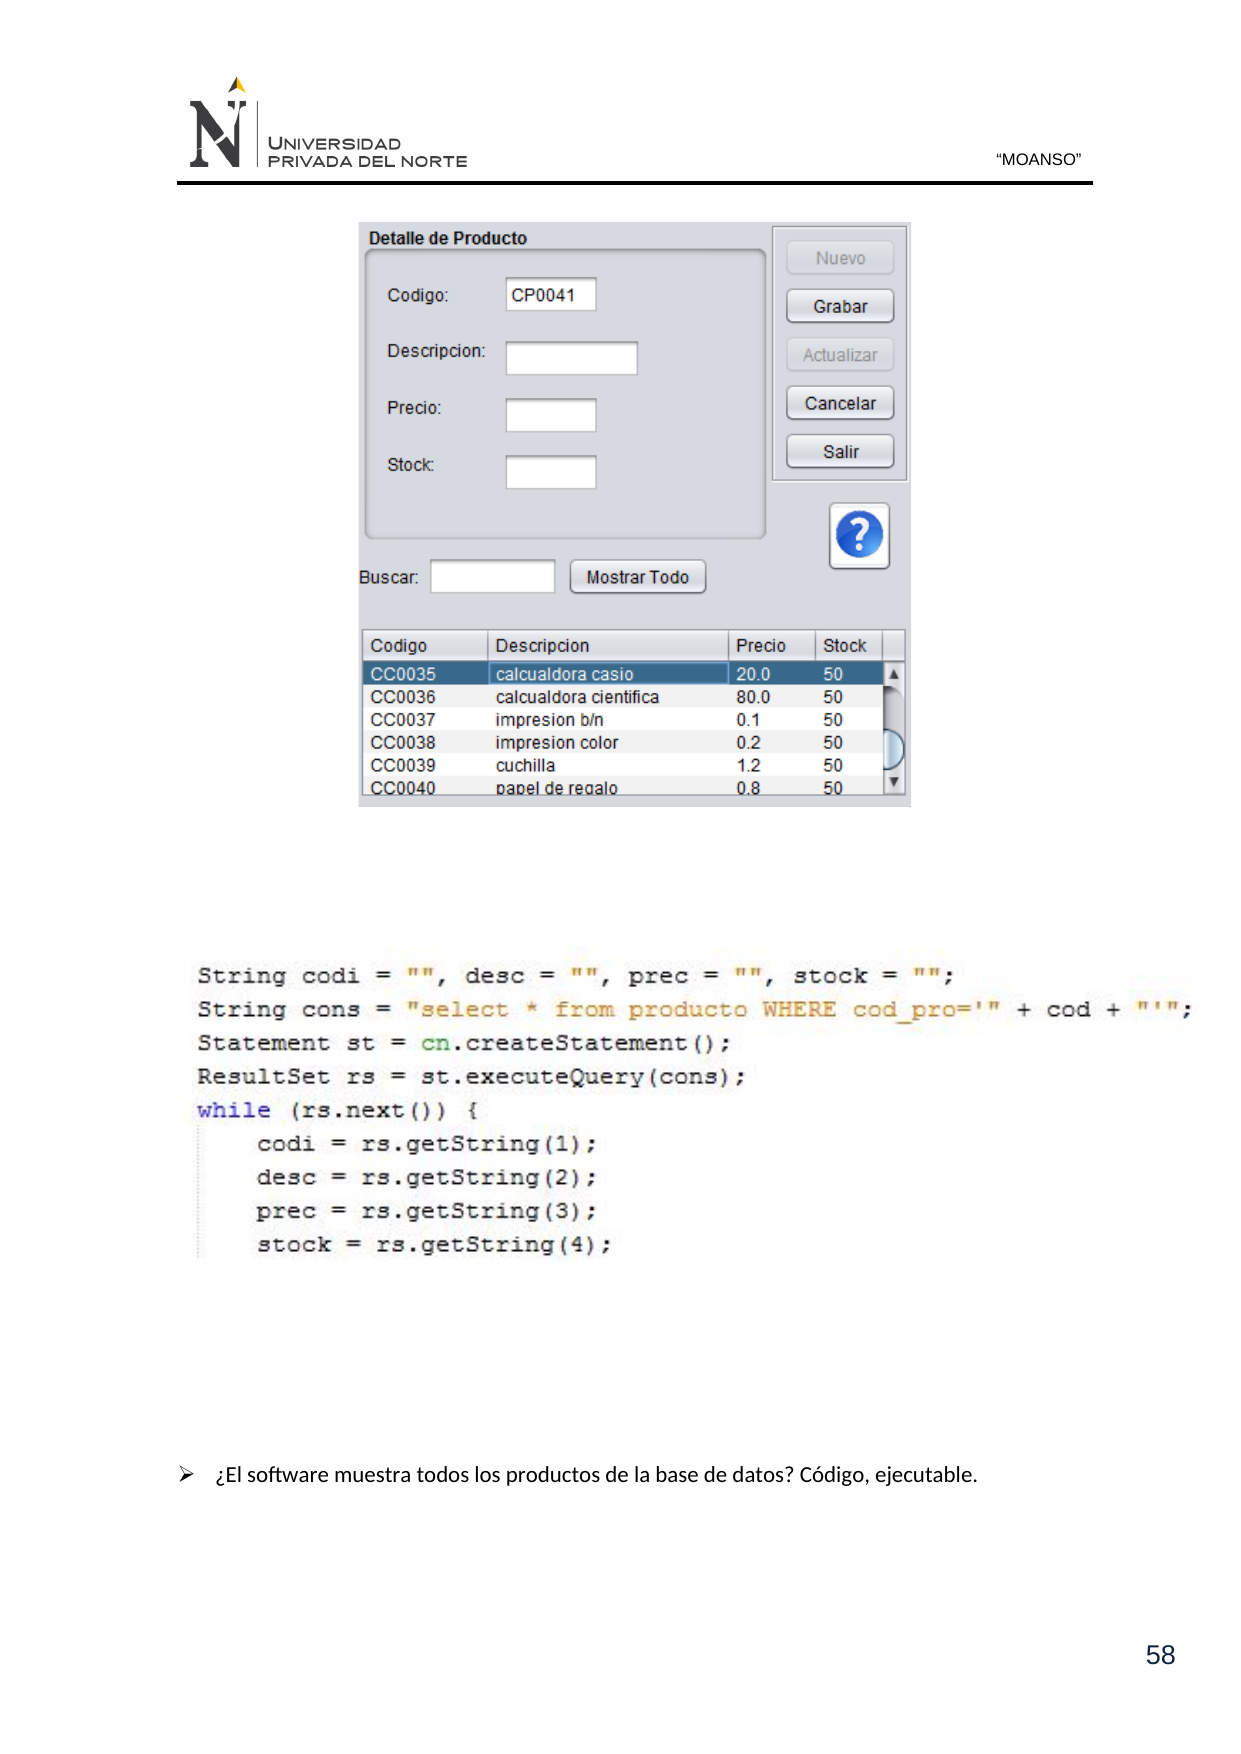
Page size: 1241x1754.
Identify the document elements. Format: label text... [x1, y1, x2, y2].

picture [188, 73, 469, 169]
list ¿El software muestra todos los productos de la base de datos? Código, ejecutable. [177, 1461, 1092, 1489]
picture [177, 947, 1200, 1265]
picture [358, 222, 912, 807]
